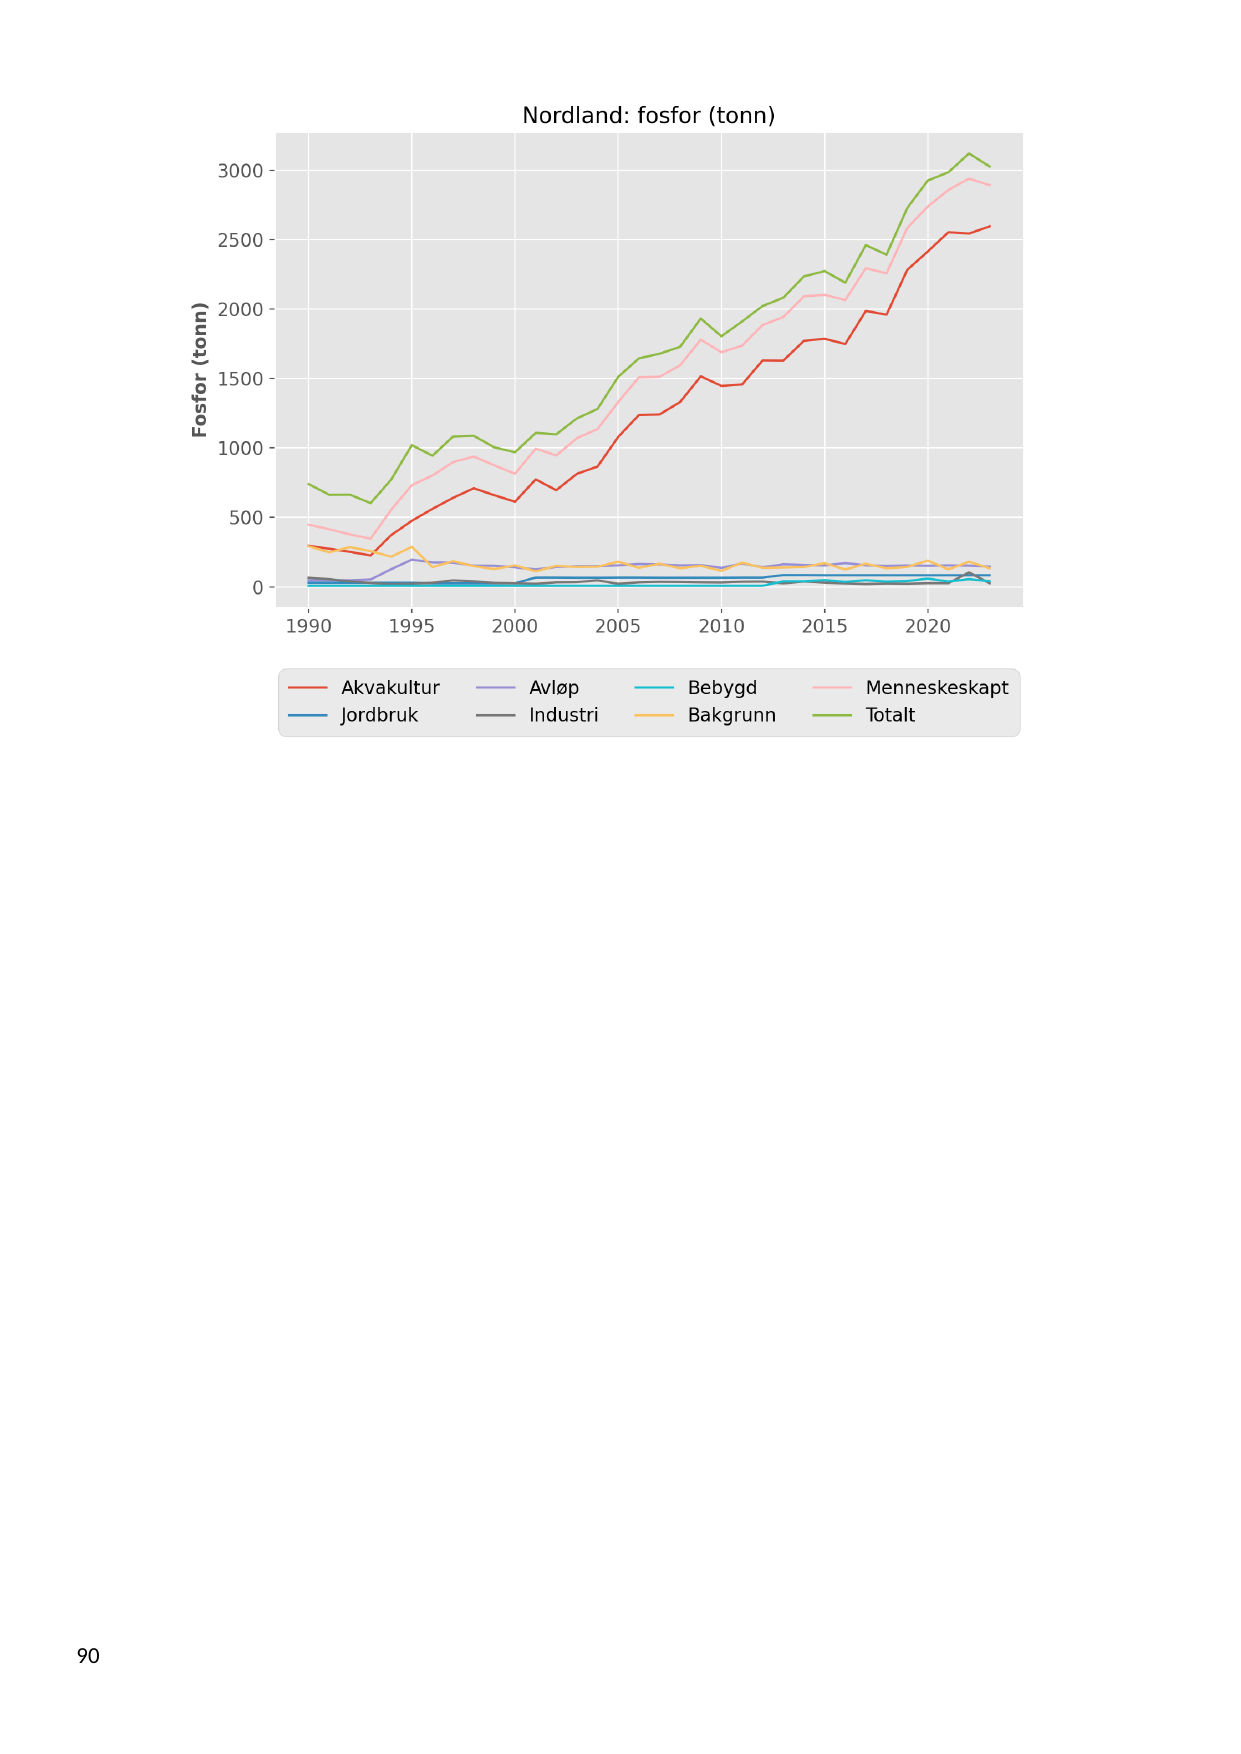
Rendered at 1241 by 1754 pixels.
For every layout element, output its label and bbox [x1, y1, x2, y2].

picture [177, 90, 1063, 755]
